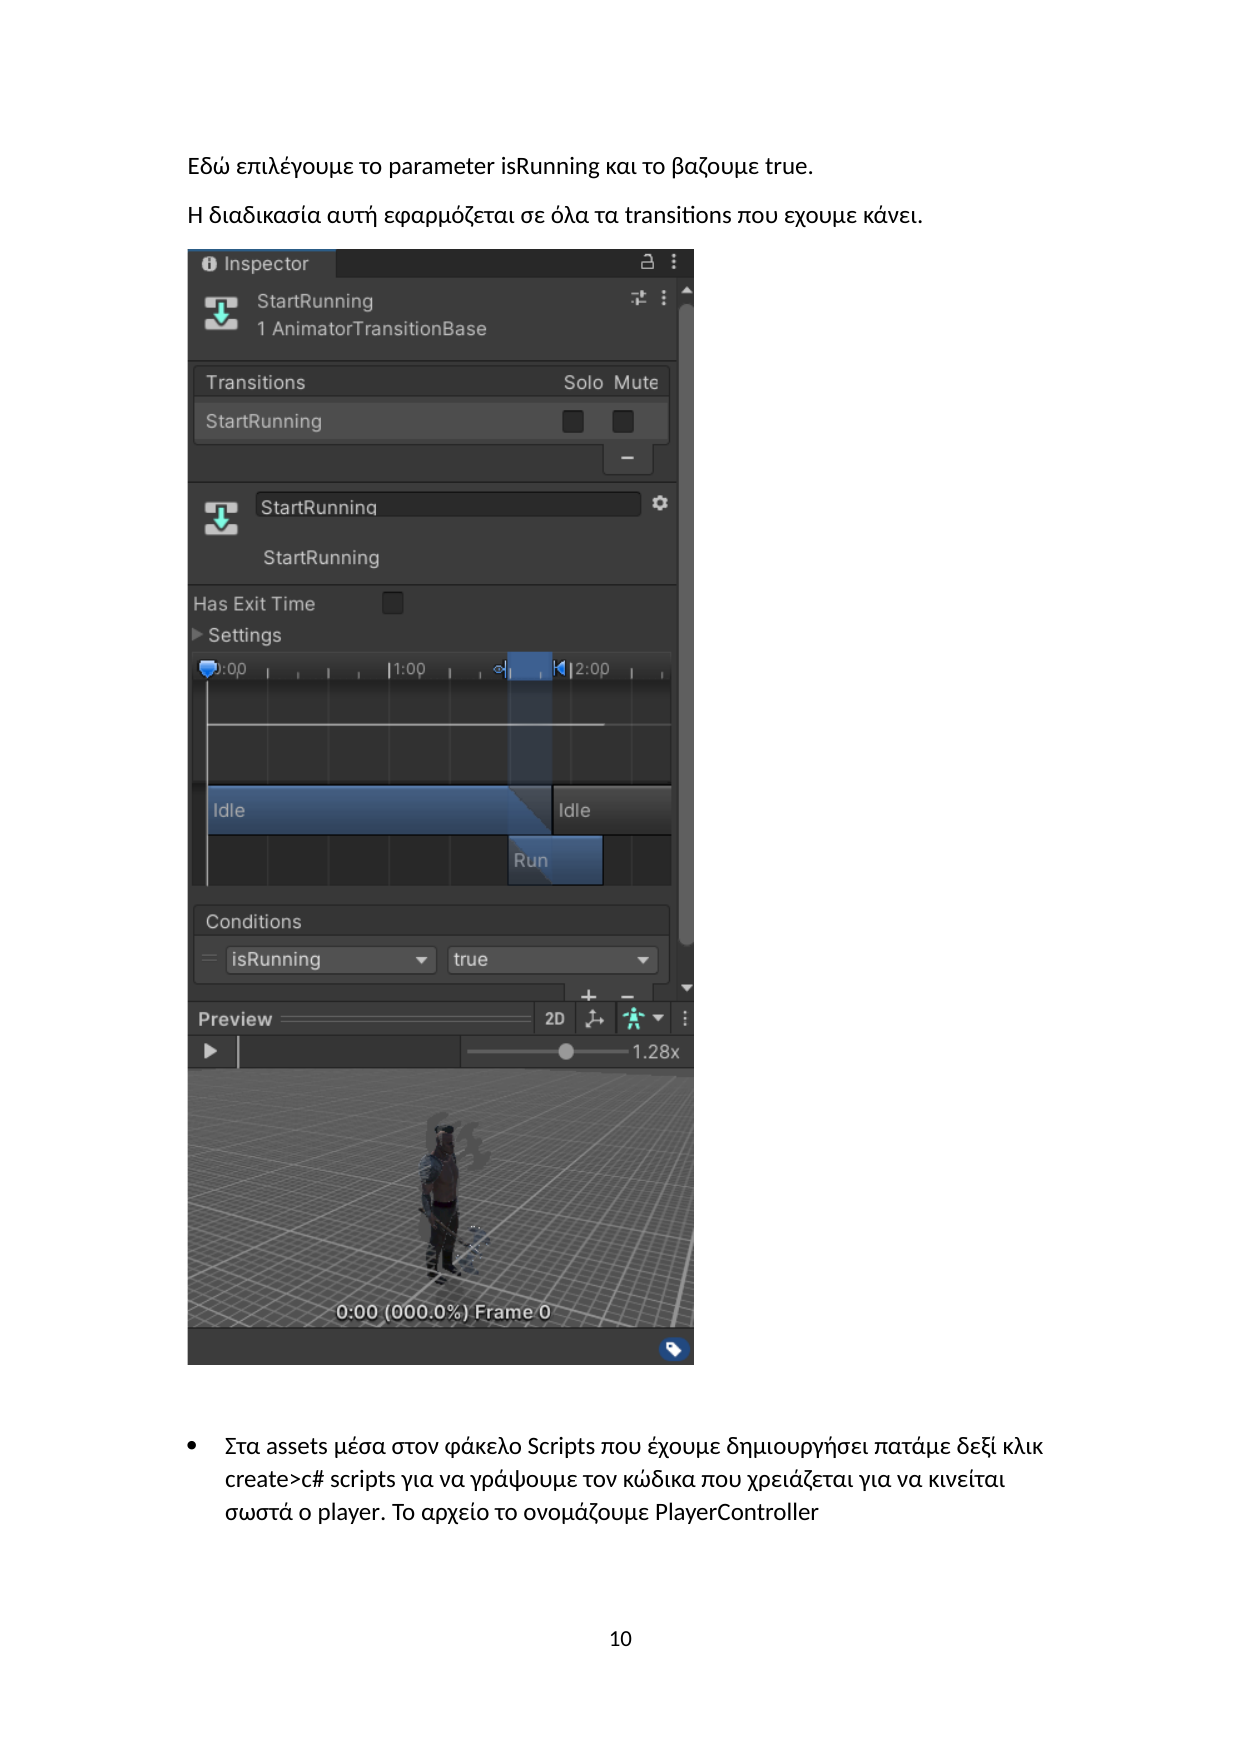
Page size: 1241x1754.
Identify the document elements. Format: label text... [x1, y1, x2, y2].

text Εδώ επιλέγουμε το parameter isRunning και το βαζουμε true. [187, 150, 1053, 181]
text Η διαδικασία αυτή εφαρμόζεται σε όλα τα transitions που εχουμε κάνει. [187, 199, 1053, 230]
list Στα assets μέσα στον φάκελο Scripts που έχουμε δημιουργήσει πατάμε δεξί κλικ create>c# scripts για να γράψουμε τον κώδικα που χρειάζεται για να κινείται σωστά ο player. Το αρχείο το ονομάζουμε PlayerController [187, 1430, 1053, 1526]
picture [187, 249, 694, 1365]
